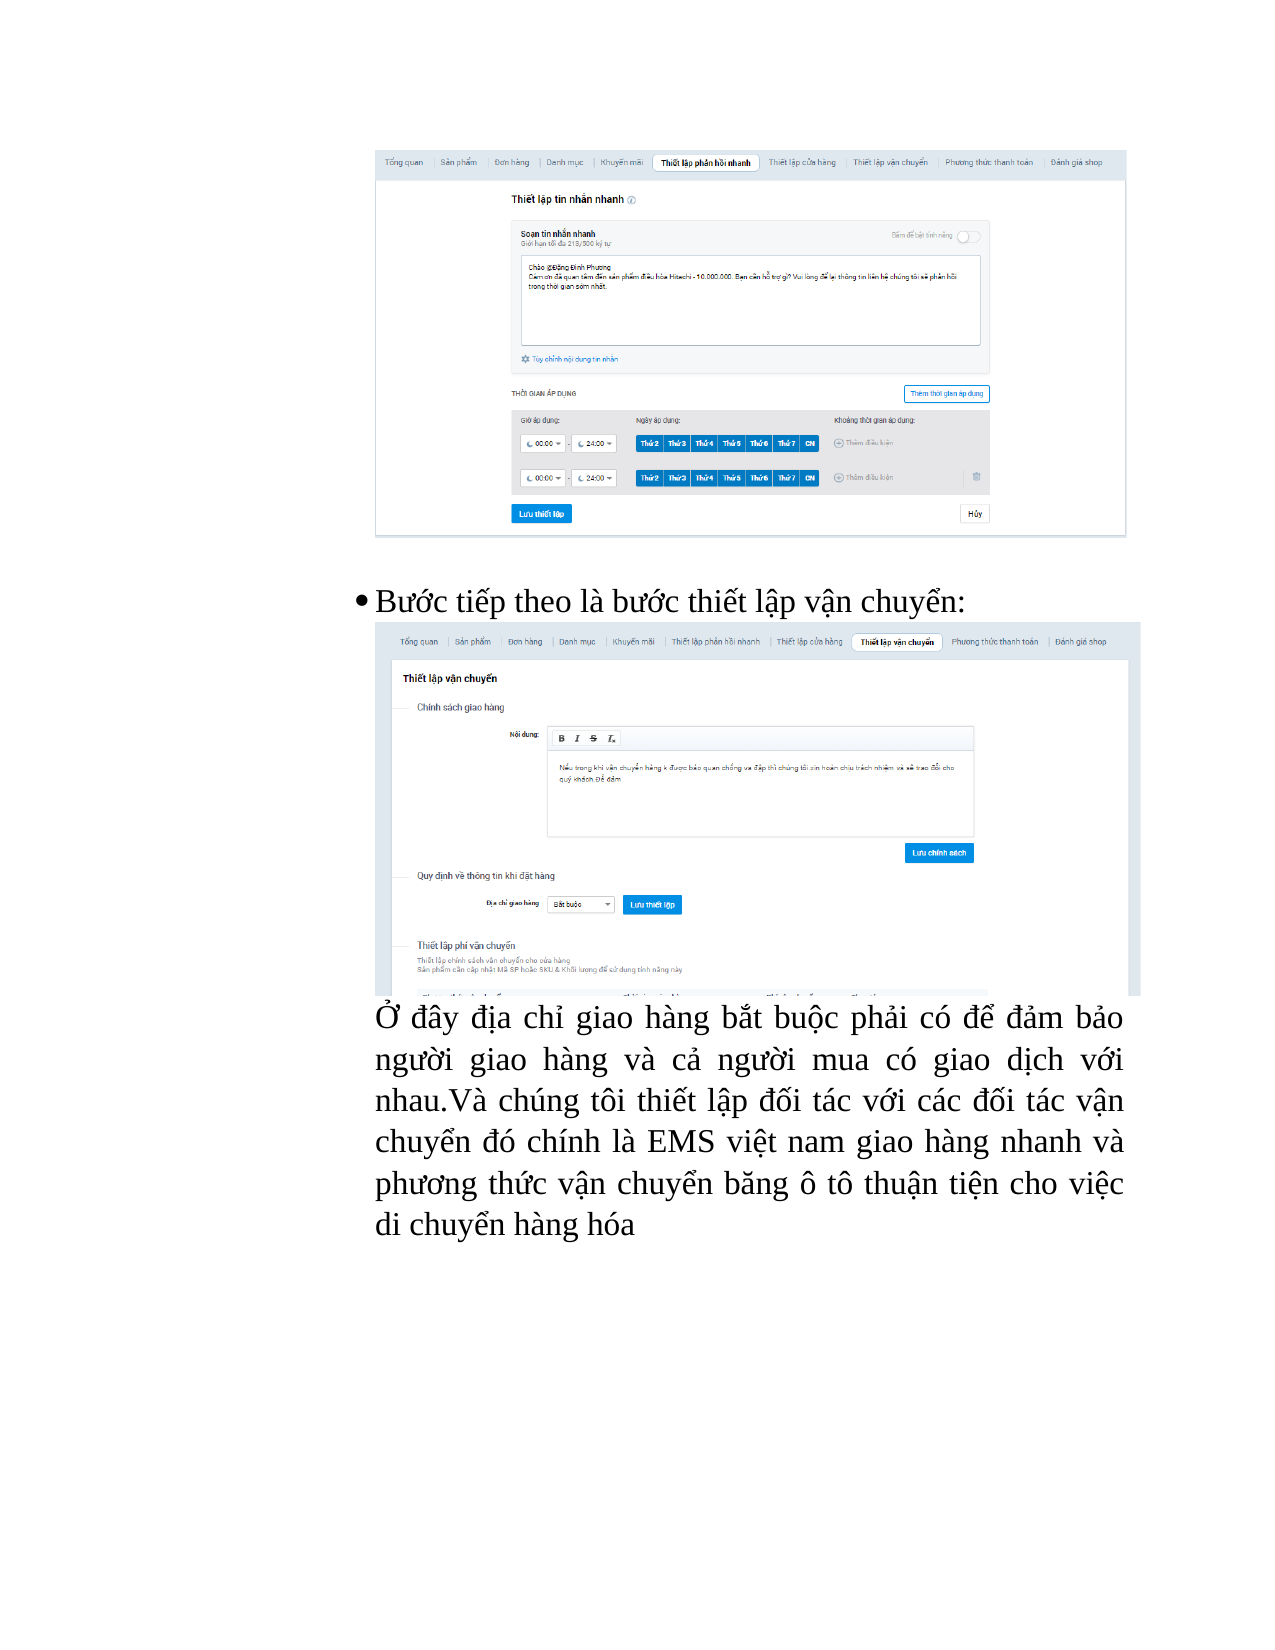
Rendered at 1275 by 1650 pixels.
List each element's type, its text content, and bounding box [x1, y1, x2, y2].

picture [375, 150, 1127, 538]
picture [375, 622, 1141, 996]
list Bước tiếp theo là bước thiết lập vận chuyển: [356, 582, 1125, 620]
list Ở đây địa chỉ giao hàng bắt buộc phải có để đảm bảo người giao hàng và cả người mua có giao dịch với nhau.Và chúng tôi thiết lập đối tác với các đối tác vận chuyển đó chính là EMS việt nam giao hàng nhanh và phương thức vận chuyển băng ô tô thuận tiện cho việc di chuyển hàng hóa [375, 998, 1125, 1243]
